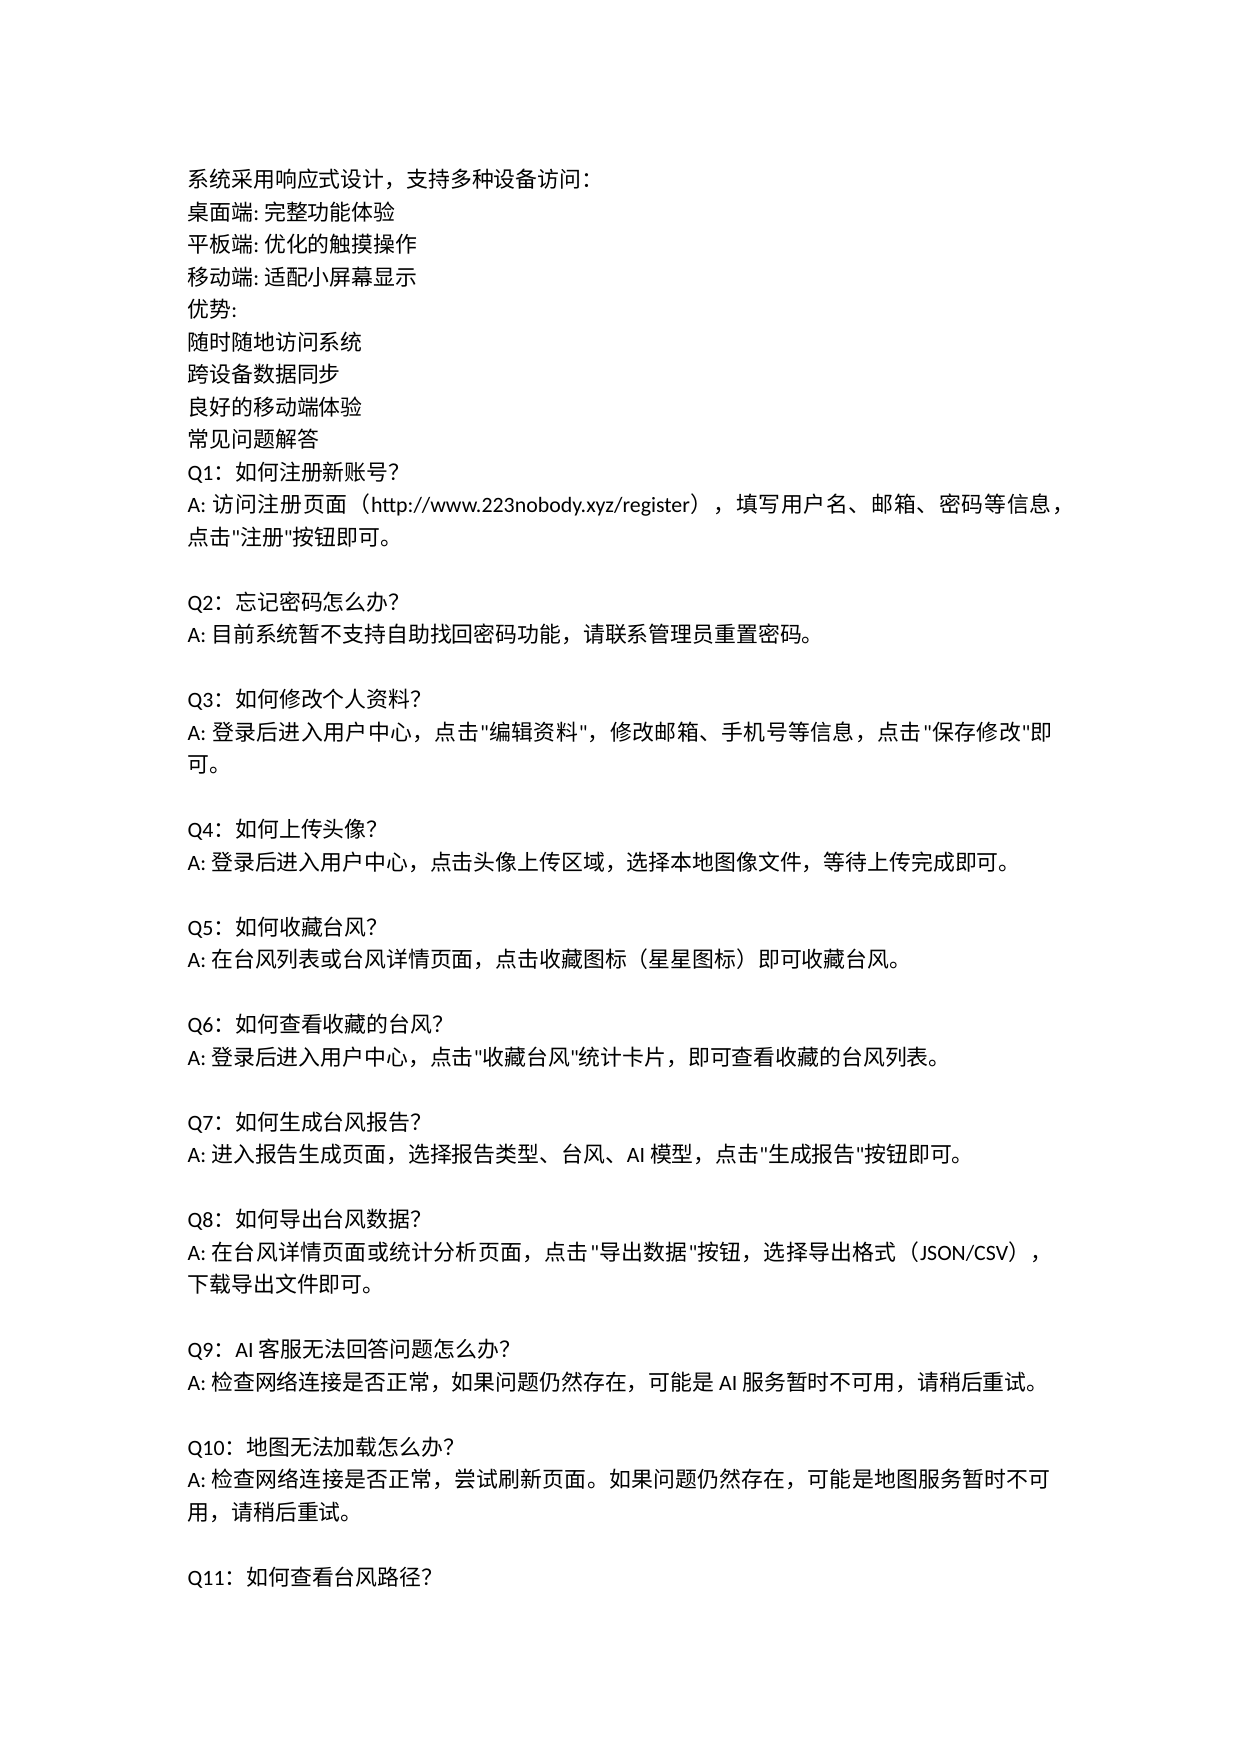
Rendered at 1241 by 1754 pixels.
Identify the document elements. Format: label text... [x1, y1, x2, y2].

text A: 访问注册页面（http://www.223nobody.xyz/register），填写用户名、邮箱、密码等信息，点击"注册"按钮即可。 [187, 487, 1053, 552]
text Q8：如何导出台风数据？ [187, 1202, 1053, 1234]
text A: 登录后进入用户中心，点击头像上传区域，选择本地图像文件，等待上传完成即可。 [187, 844, 1053, 877]
text A: 检查网络连接是否正常，如果问题仍然存在，可能是 AI 服务暂时不可用，请稍后重试。 [187, 1364, 1053, 1397]
text 随时随地访问系统 [187, 324, 1053, 357]
text A: 目前系统暂不支持自助找回密码功能，请联系管理员重置密码。 [187, 617, 1053, 649]
text Q10：地图无法加载怎么办？ [187, 1429, 1053, 1462]
text 良好的移动端体验 [187, 389, 1053, 422]
text A: 检查网络连接是否正常，尝试刷新页面。如果问题仍然存在，可能是地图服务暂时不可用，请稍后重试。 [187, 1462, 1053, 1527]
text 平板端: 优化的触摸操作 [187, 227, 1053, 259]
text Q2：忘记密码怎么办？ [187, 584, 1053, 617]
text 优势: [187, 292, 1053, 324]
text A: 在台风详情页面或统计分析页面，点击"导出数据"按钮，选择导出格式（JSON/CSV），下载导出文件即可。 [187, 1234, 1053, 1299]
text Q11：如何查看台风路径？ [187, 1559, 1053, 1592]
text 跨设备数据同步 [187, 357, 1053, 389]
text A: 进入报告生成页面，选择报告类型、台风、AI 模型，点击"生成报告"按钮即可。 [187, 1137, 1053, 1169]
text 桌面端: 完整功能体验 [187, 194, 1053, 227]
text A: 在台风列表或台风详情页面，点击收藏图标（星星图标）即可收藏台风。 [187, 942, 1053, 974]
text 常见问题解答 [187, 422, 1053, 454]
text Q4：如何上传头像？ [187, 812, 1053, 844]
text Q6：如何查看收藏的台风？ [187, 1007, 1053, 1039]
text Q3：如何修改个人资料？ [187, 682, 1053, 714]
text Q1：如何注册新账号？ [187, 454, 1053, 487]
text Q7：如何生成台风报告？ [187, 1104, 1053, 1137]
text 移动端: 适配小屏幕显示 [187, 259, 1053, 292]
text A: 登录后进入用户中心，点击"收藏台风"统计卡片，即可查看收藏的台风列表。 [187, 1039, 1053, 1072]
text 系统采用响应式设计，支持多种设备访问： [187, 162, 1053, 194]
text Q9：AI 客服无法回答问题怎么办？ [187, 1332, 1053, 1364]
text A: 登录后进入用户中心，点击"编辑资料"，修改邮箱、手机号等信息，点击"保存修改"即可。 [187, 714, 1053, 779]
text Q5：如何收藏台风？ [187, 909, 1053, 942]
